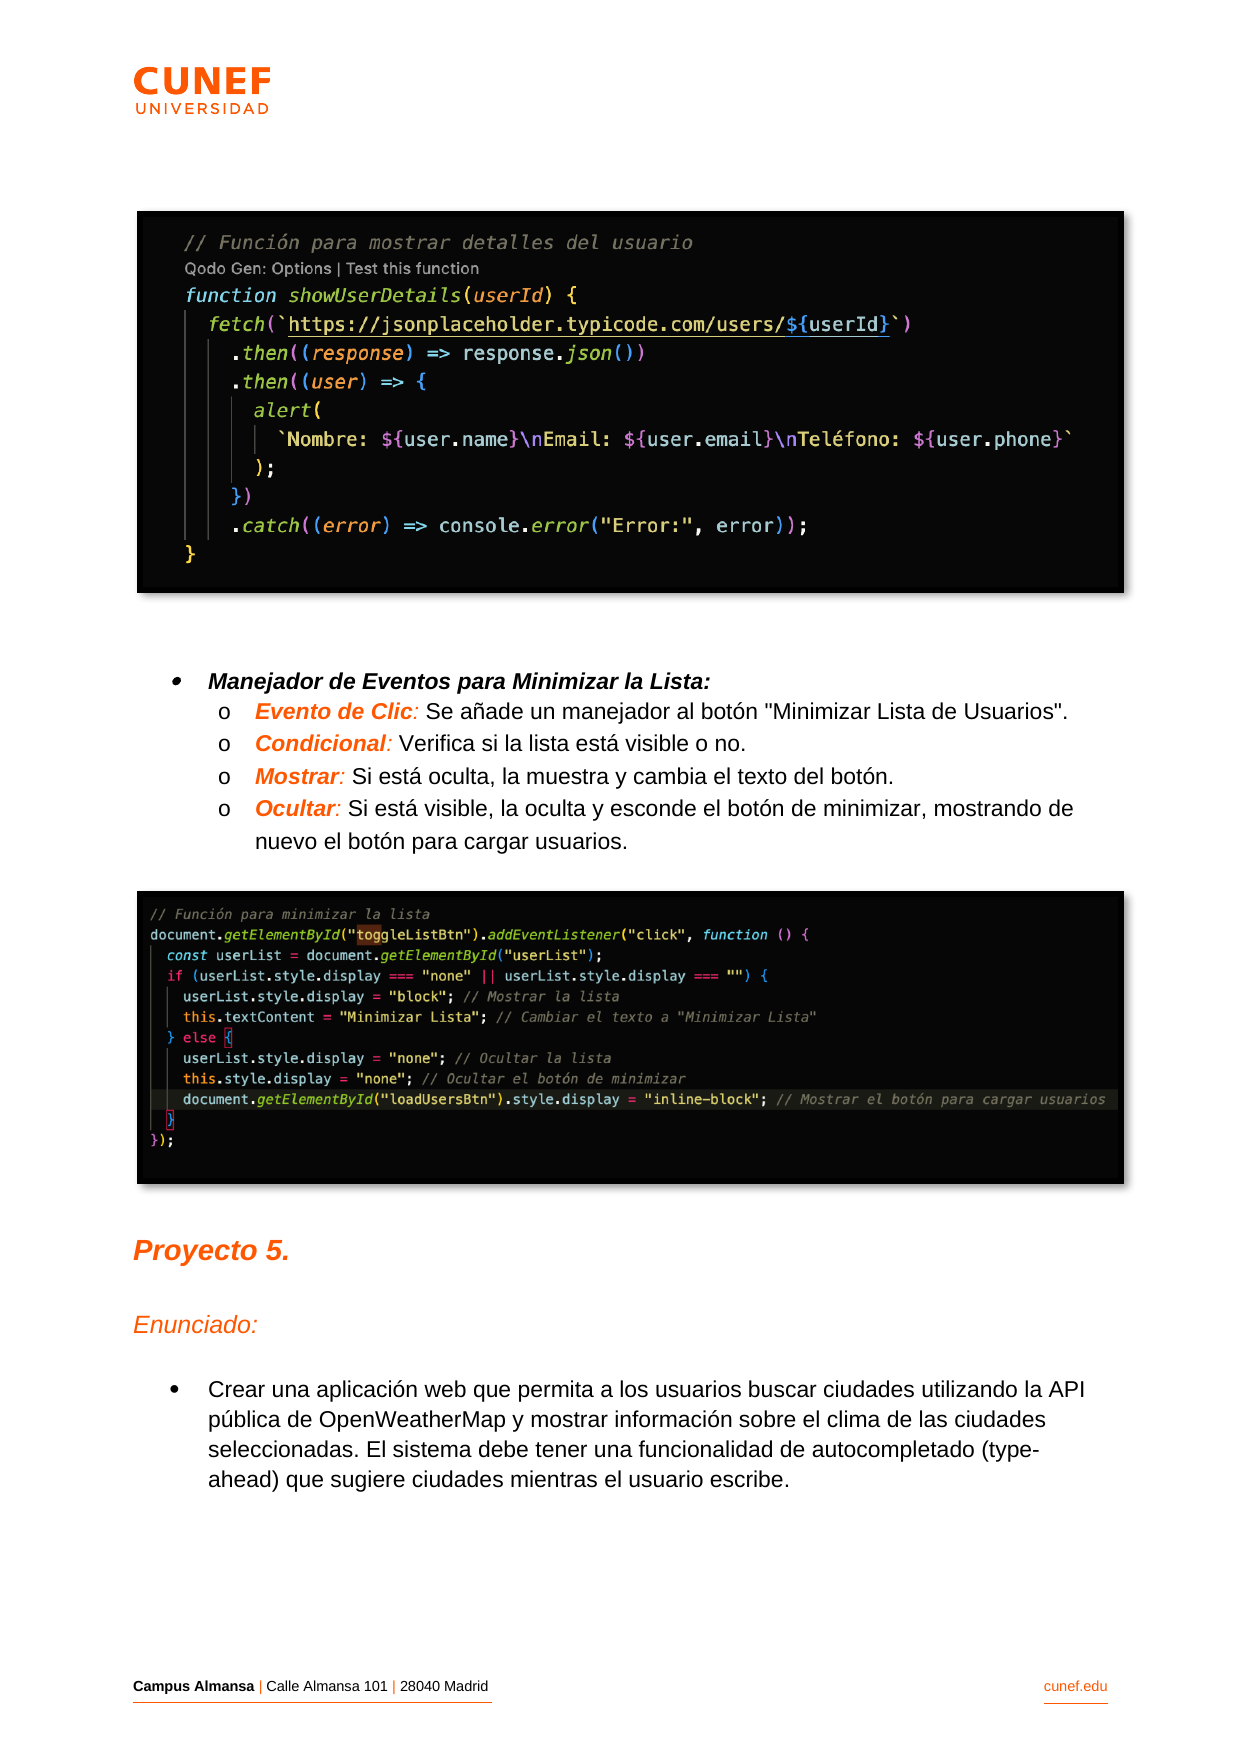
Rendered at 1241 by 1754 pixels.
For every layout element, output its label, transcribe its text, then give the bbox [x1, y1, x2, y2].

list Mostrar: Si está oculta, la muestra y cambia el texto del botón. [217, 763, 1107, 791]
text Enunciado: [133, 1310, 1107, 1338]
list Manejador de Eventos para Minimizar la Lista: [170, 668, 1107, 694]
picture [109, 62, 294, 141]
list Crear una aplicación web que permita a los usuarios buscar ciudades utilizando la API pública de OpenWeatherMap y mostrar información sobre el clima de las ciudades seleccionadas. El sistema debe tener una funcionalidad de autocompletado (type-ahead) que sugiere ciudades mientras el usuario escribe. [170, 1376, 1107, 1493]
list Ocultar: Si está visible, la oculta y esconde el botón de minimizar, mostrando de nuevo el botón para cargar usuarios. [217, 795, 1107, 854]
list Condicional: Verifica si la lista está visible o no. [217, 730, 1107, 759]
text Proyecto 5. [133, 1233, 1107, 1266]
list Evento de Clic: Se añade un manejador al botón "Minimizar Lista de Usuarios". [217, 698, 1107, 726]
picture [143, 897, 1118, 1178]
picture [143, 217, 1118, 587]
